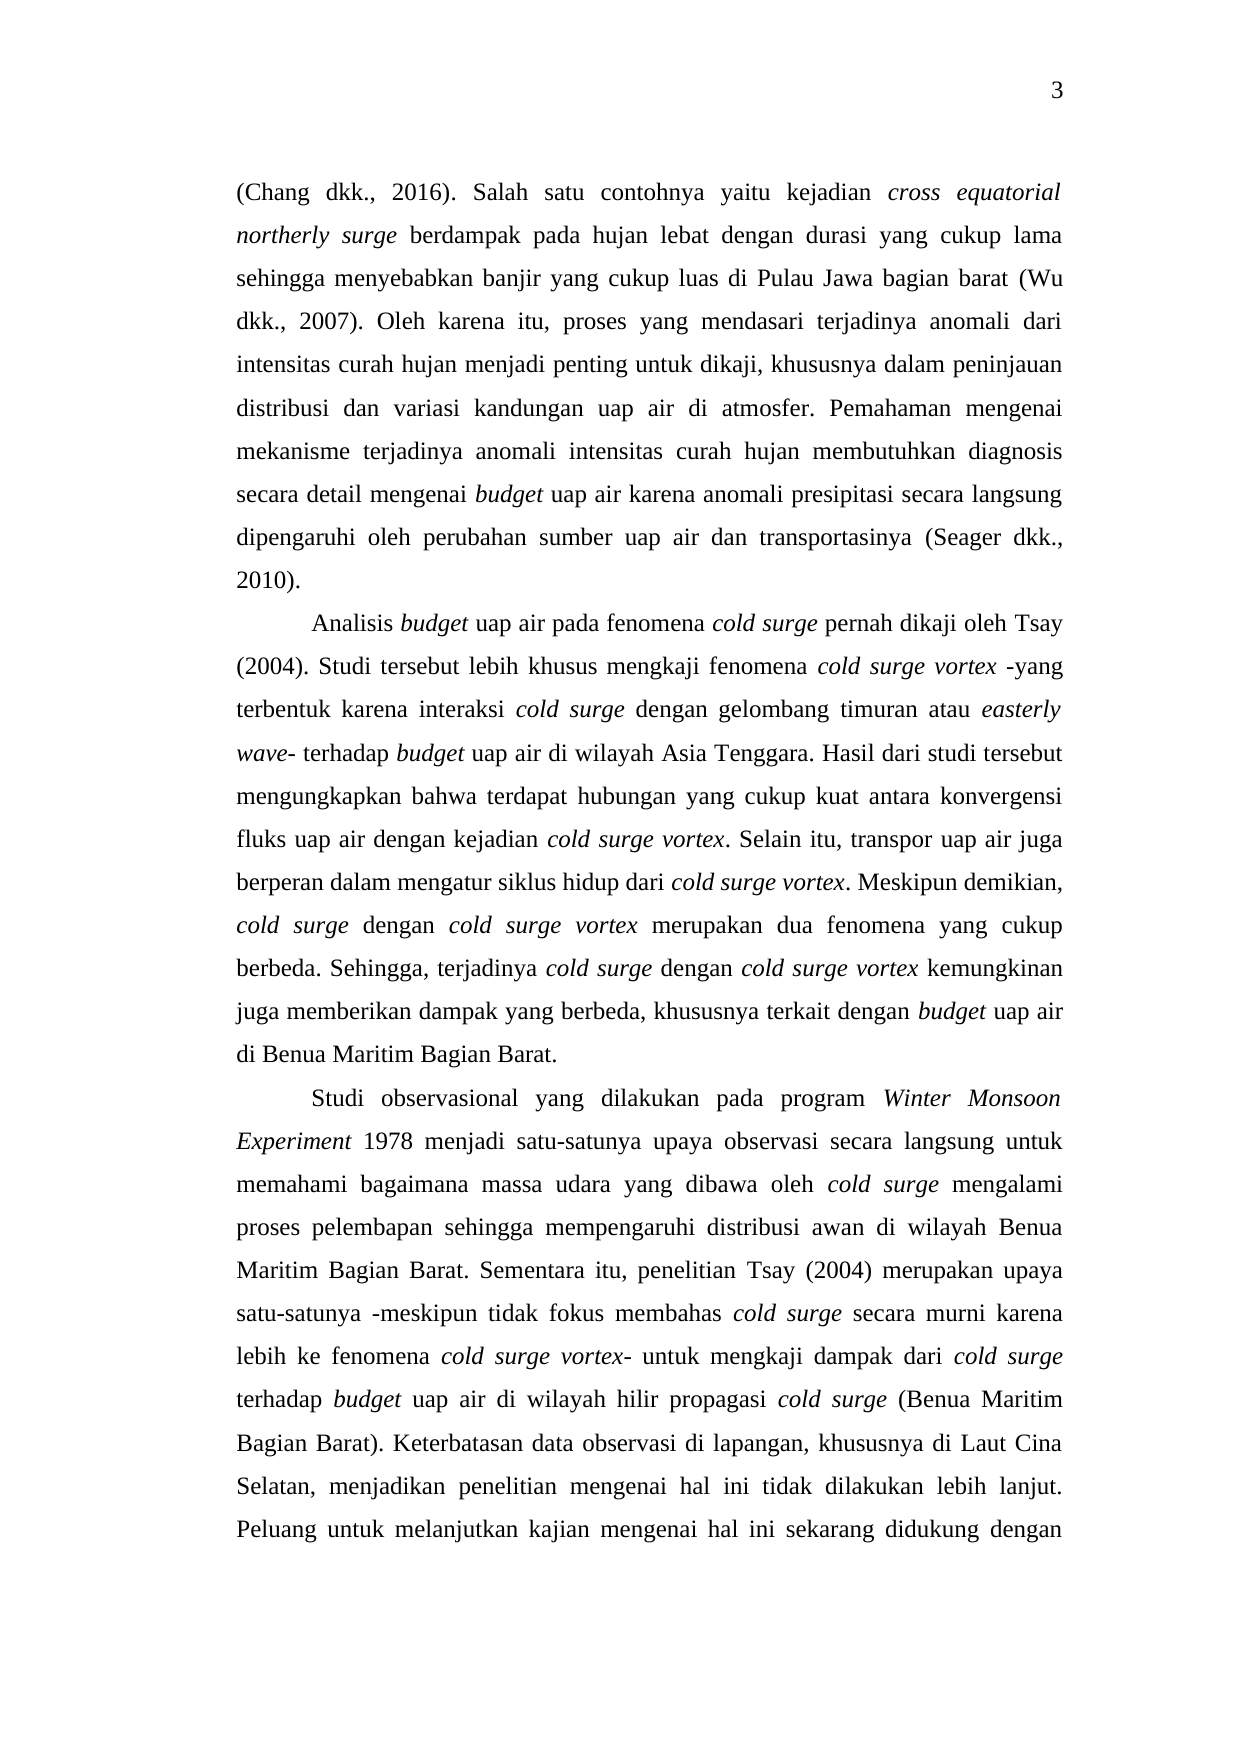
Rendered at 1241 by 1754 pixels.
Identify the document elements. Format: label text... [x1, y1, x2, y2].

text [236, 1083, 1063, 1543]
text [236, 177, 1063, 594]
text Analisis budget uap air pada fenomena cold surge pernah dikaji oleh Tsay (2004). Studi tersebut lebih khusus mengkaji fenomena cold surge vortex -yang terbentuk karena interaksi cold surge dengan gelombang timuran atau easterly wave- terhadap budget uap air di wilayah Asia Tenggara. Hasil dari studi tersebut mengungkapkan bahwa terdapat hubungan yang cukup kuat antara konvergensi fluks uap air dengan kejadian cold surge vortex. Selain itu, transpor uap air juga berperan dalam mengatur siklus hidup dari cold surge vortex. Meskipun demikian, cold surge dengan cold surge vortex merupakan dua fenomena yang cukup berbeda. Sehingga, terjadinya cold surge dengan cold surge vortex kemungkinan juga memberikan dampak yang berbeda, khususnya terkait dengan budget uap air di Benua Maritim Bagian Barat. [236, 608, 1063, 1068]
